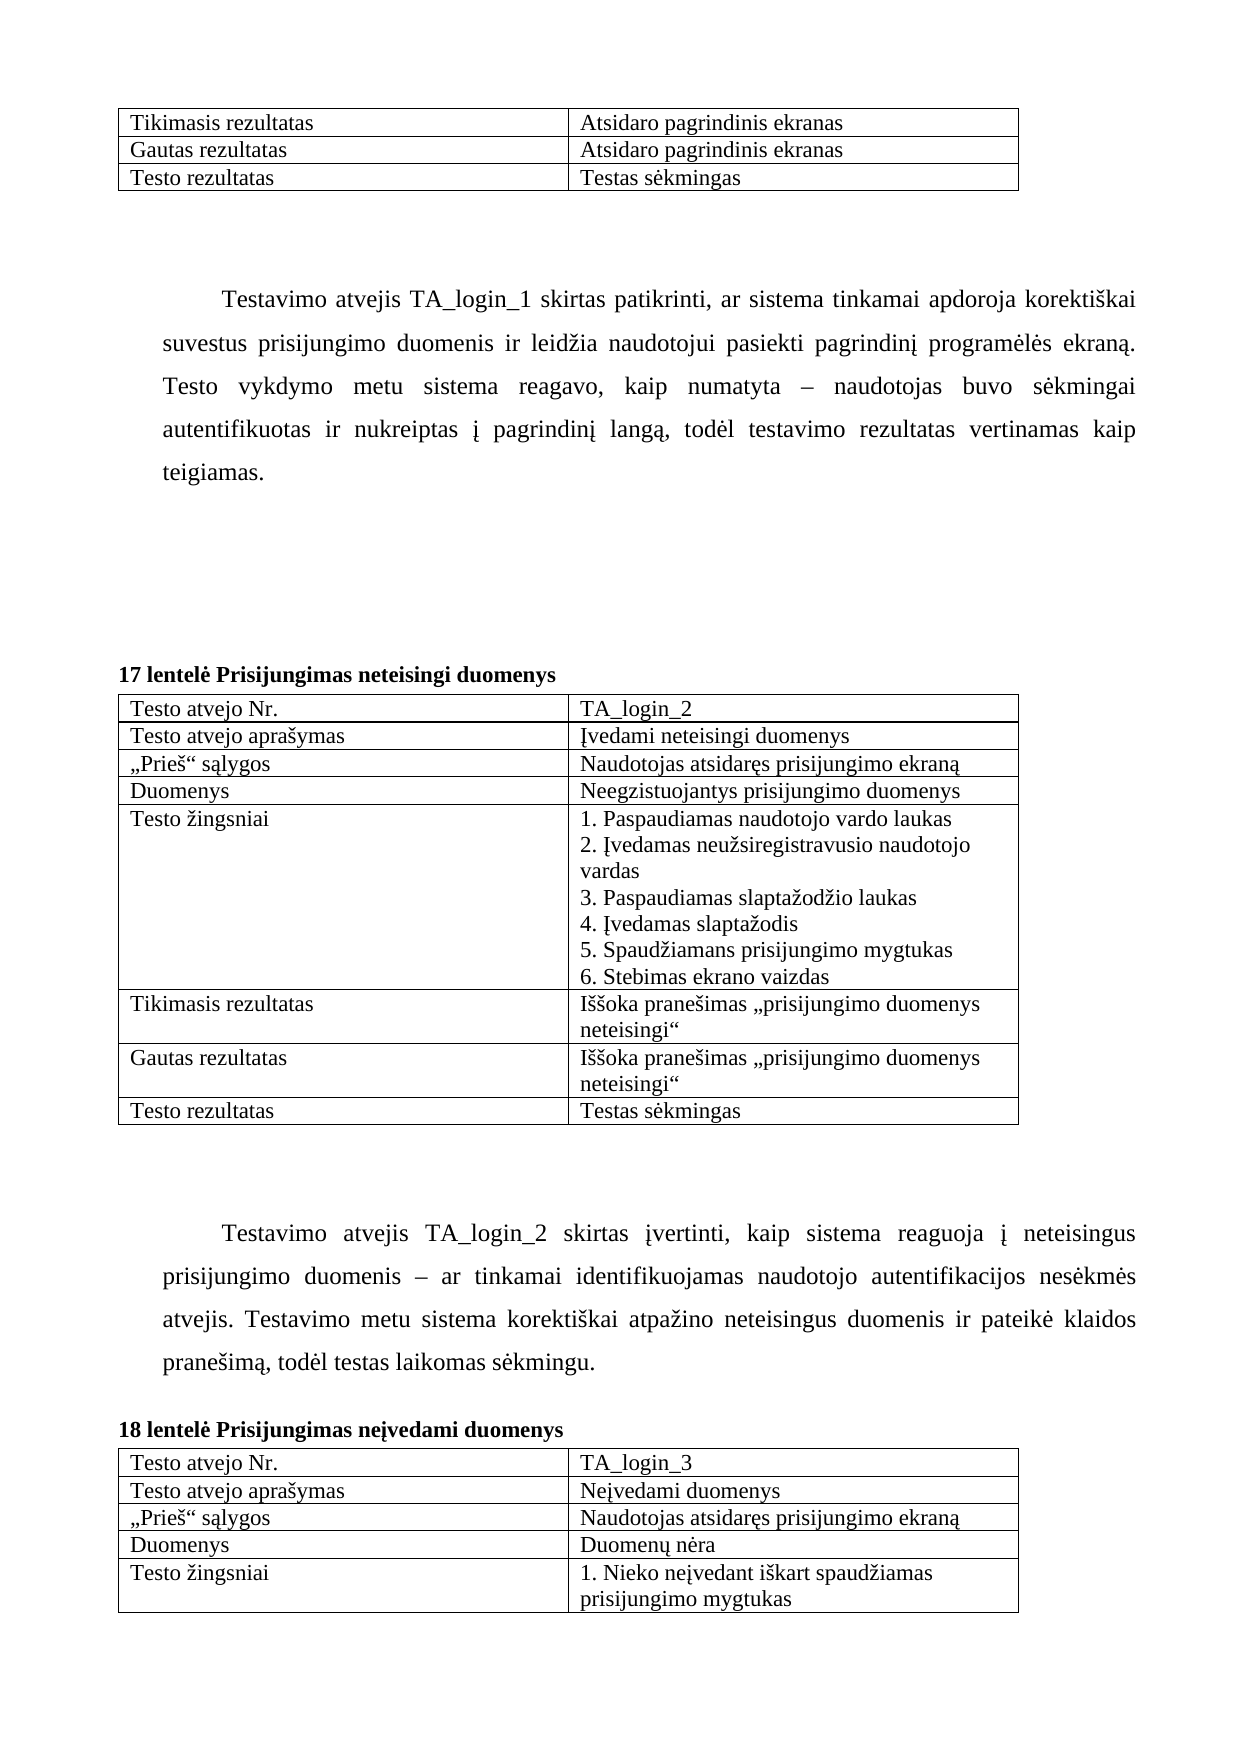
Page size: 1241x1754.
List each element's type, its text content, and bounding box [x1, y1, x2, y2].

table_cell Testas sėkmingas [569, 164, 1018, 190]
table_cell Iššoka pranešimas „prisijungimo duomenys neteisingi“ [569, 990, 1018, 1043]
text 17 lentelė Prisijungimas neteisingi duomenys [118, 661, 1137, 688]
table_cell Tikimasis rezultatas [119, 990, 568, 1043]
table_cell Testo atvejo aprašymas [119, 1477, 568, 1503]
table_cell „Prieš“ sąlygos [119, 1504, 568, 1530]
text 18 lentelė Prisijungimas neįvedami duomenys [118, 1416, 1137, 1442]
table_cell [569, 1559, 1018, 1612]
table_cell Testo žingsniai [119, 1559, 568, 1612]
table_cell Tikimasis rezultatas [119, 109, 568, 136]
table_header TA_login_3 [569, 1449, 1018, 1476]
table_cell 1. Paspaudiamas naudotojo vardo laukas 2. Įvedamas neužsiregistravusio naudotojo vardas 3. Paspaudiamas slaptažodžio laukas 4. Įvedamas slaptažodis 5. Spaudžiamans prisijungimo mygtukas 6. Stebimas ekrano vaizdas [569, 805, 1018, 989]
table_cell Testo žingsniai [119, 805, 568, 989]
table_cell Duomenų nėra [569, 1531, 1018, 1558]
table_cell Naudotojas atsidaręs prisijungimo ekraną [569, 1504, 1018, 1530]
table_cell Testo rezultatas [119, 1098, 568, 1124]
table_header Testo atvejo Nr. [119, 695, 568, 721]
table_cell Naudotojas atsidaręs prisijungimo ekraną [569, 750, 1018, 776]
table_cell Duomenys [119, 1531, 568, 1558]
table_cell Atsidaro pagrindinis ekranas [569, 109, 1018, 136]
table_cell Gautas rezultatas [119, 1044, 568, 1097]
table_header TA_login_2 [569, 695, 1018, 721]
table_cell Testas sėkmingas [569, 1098, 1018, 1124]
table_cell Duomenys [119, 777, 568, 803]
text Testavimo atvejis TA_login_2 skirtas įvertinti, kaip sistema reaguoja į neteisingus prisijungimo duomenis – ar tinkamai identifikuojamas naudotojo autentifikacijos nesėkmės atvejis. Testavimo metu sistema korektiškai atpažino neteisingus duomenis ir pateikė klaidos pranešimą, todėl testas laikomas sėkmingu. [162, 1218, 1137, 1376]
text Testavimo atvejis TA_login_1 skirtas patikrinti, ar sistema tinkamai apdoroja korektiškai suvestus prisijungimo duomenis ir leidžia naudotojui pasiekti pagrindinį programėlės ekraną. Testo vykdymo metu sistema reagavo, kaip numatyta – naudotojas buvo sėkmingai autentifikuotas ir nukreiptas į pagrindinį langą, todėl testavimo rezultatas vertinamas kaip teigiamas. [162, 284, 1137, 486]
table_cell Neegzistuojantys prisijungimo duomenys [569, 777, 1018, 803]
table_cell „Prieš“ sąlygos [119, 750, 568, 776]
table_cell Neįvedami duomenys [569, 1477, 1018, 1503]
table_cell Iššoka pranešimas „prisijungimo duomenys neteisingi“ [569, 1044, 1018, 1097]
table_cell Gautas rezultatas [119, 137, 568, 163]
table_cell Atsidaro pagrindinis ekranas [569, 137, 1018, 163]
table_cell Testo atvejo aprašymas [119, 723, 568, 749]
table_cell Testo rezultatas [119, 164, 568, 190]
table_cell Įvedami neteisingi duomenys [569, 723, 1018, 749]
table_header Testo atvejo Nr. [119, 1449, 568, 1476]
